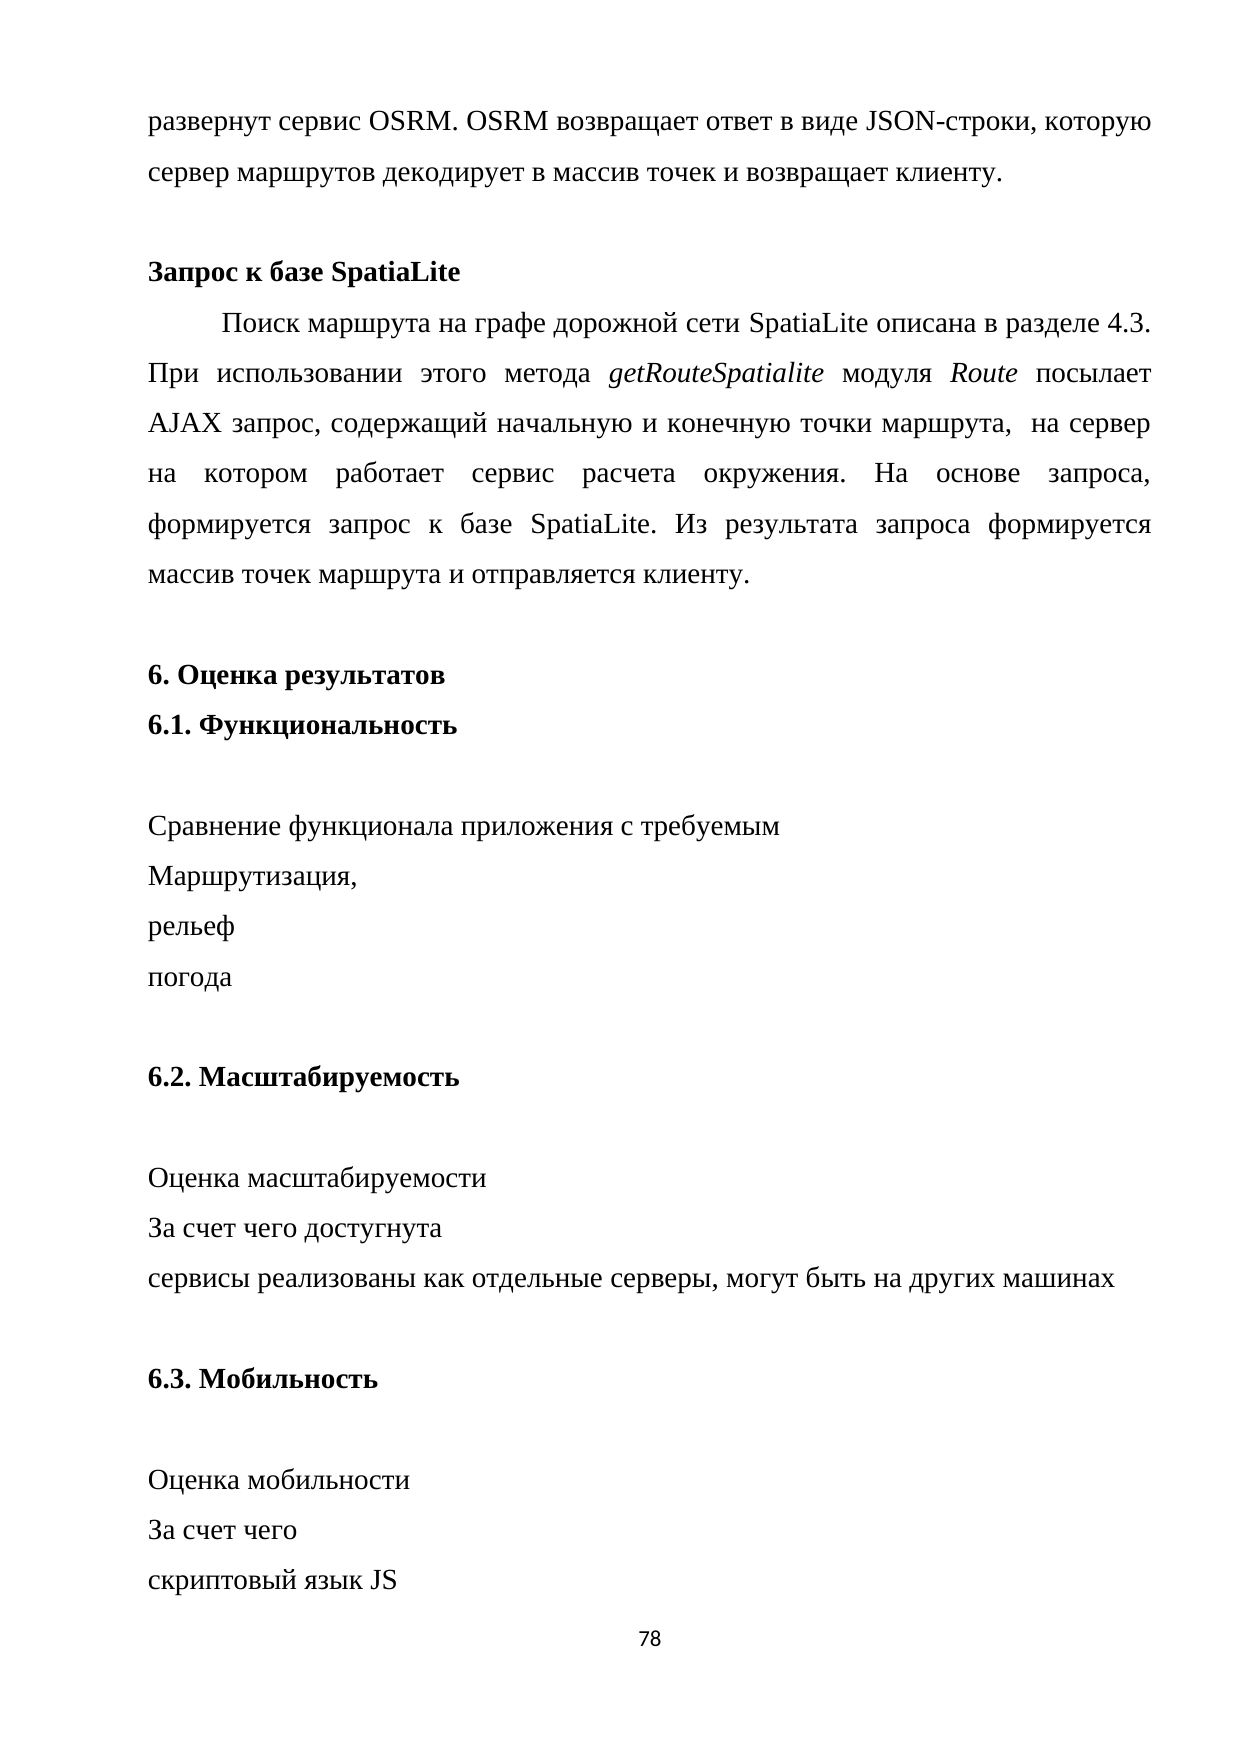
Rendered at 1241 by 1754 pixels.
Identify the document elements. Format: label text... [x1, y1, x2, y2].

text погода [148, 959, 1152, 992]
text За счет чего достугнута [148, 1210, 1152, 1244]
text рельеф [148, 908, 1152, 942]
text За счет чего [148, 1512, 1152, 1546]
text Маршрутизация, [148, 858, 1152, 892]
text Запрос к базе SpatiaLite [148, 254, 1152, 288]
text 6.2. Масштабируемость [148, 1059, 1152, 1093]
text сервисы реализованы как отдельные серверы, могут быть на других машинах [148, 1261, 1152, 1294]
text 6.1. Функциональность [148, 707, 1152, 741]
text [148, 103, 1152, 187]
text Оценка масштабируемости [148, 1160, 1152, 1193]
text 6.3. Мобильность [148, 1361, 1152, 1395]
text скриптовый язык JS [148, 1562, 1152, 1596]
text 6. Оценка результатов [148, 657, 1152, 690]
text Сравнение функционала приложения с требуемым [148, 808, 1152, 841]
text Поиск маршрута на графе дорожной сети SpatiaLite описана в разделе 4.3. При использовании этого метода getRouteSpatialite модуля Route посылает AJAX запрос, содержащий начальную и конечную точки маршрута, на сервер на котором работает сервис расчета окружения. На основе запроса, формируется запрос к базе SpatiaLite. Из результата запроса формируется массив точек маршрута и отправляется клиенту. [148, 305, 1152, 590]
text Оценка мобильности [148, 1462, 1152, 1495]
